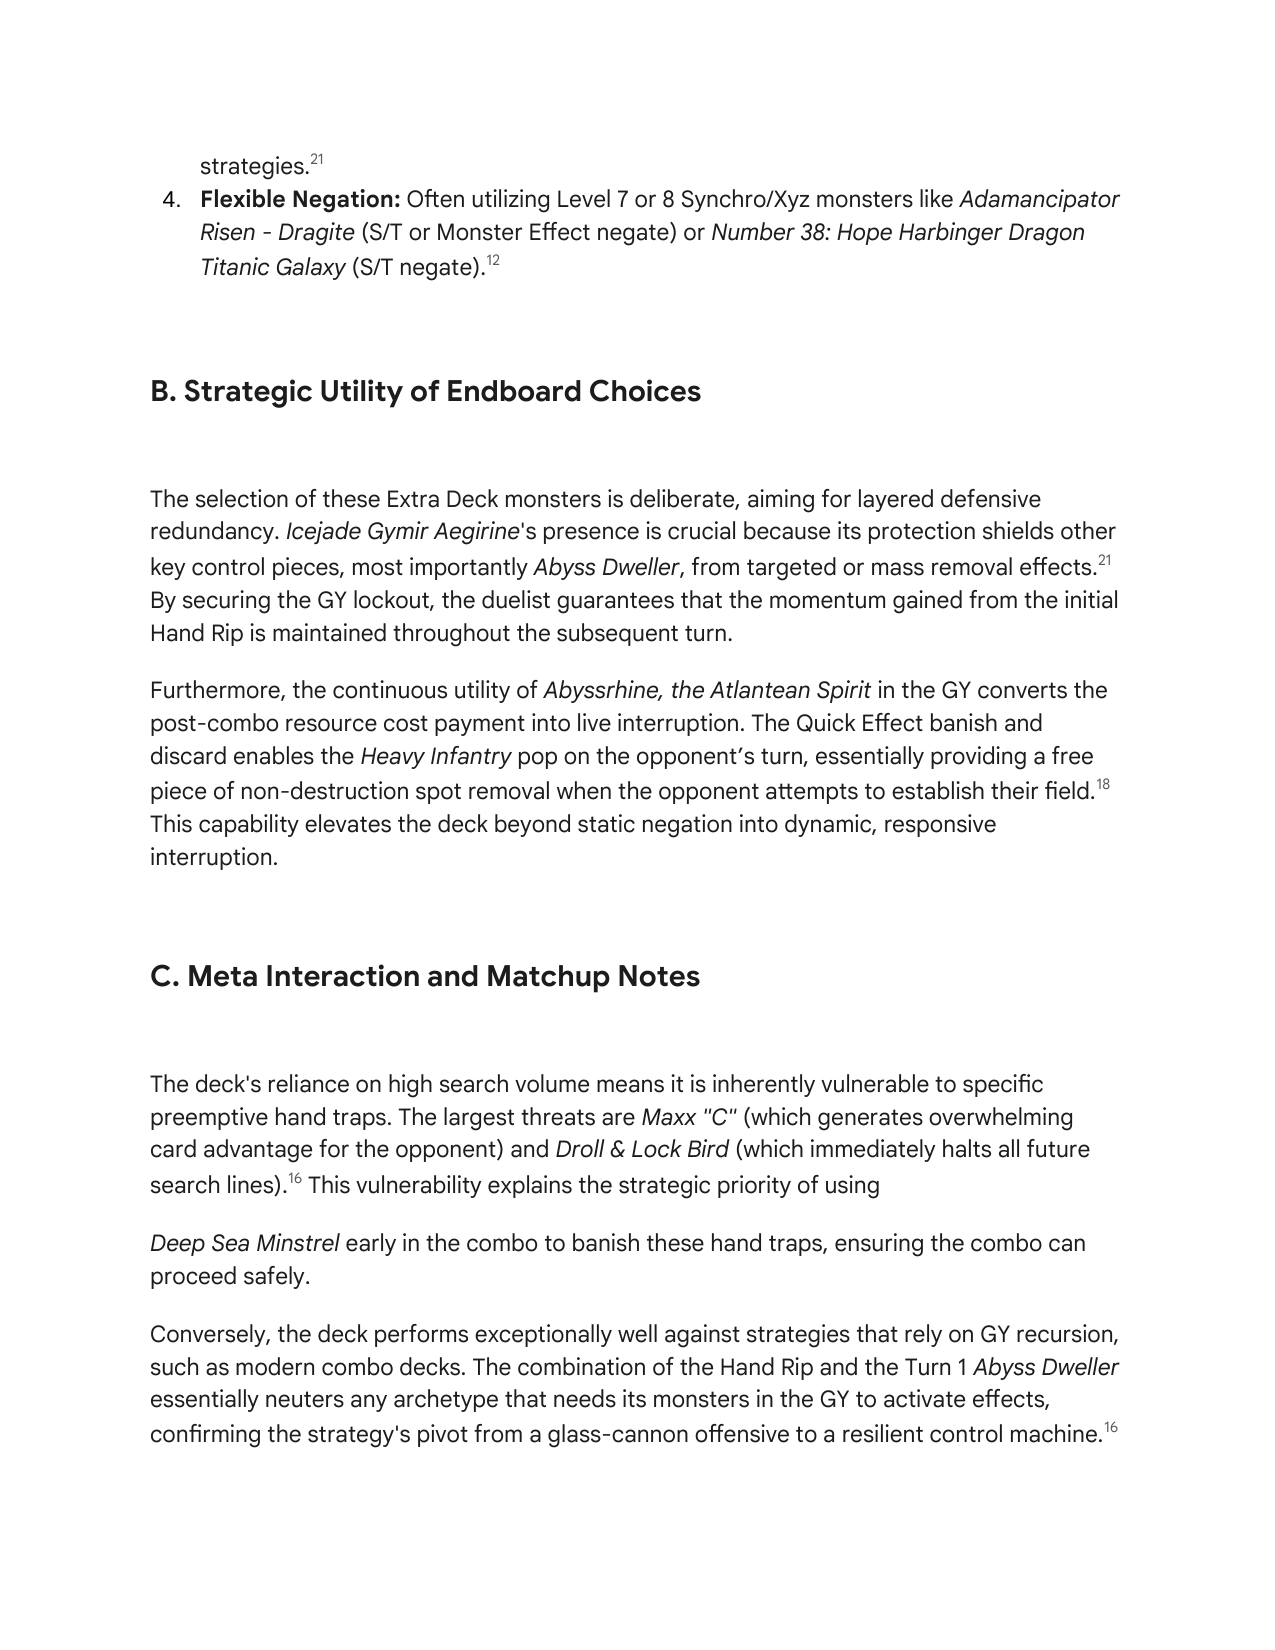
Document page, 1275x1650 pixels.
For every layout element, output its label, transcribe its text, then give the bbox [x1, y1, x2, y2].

list Flexible Negation: Often utilizing Level 7 or 8 Synchro/Xyz monsters like Adamancipator Risen - Dragite (S/T or Monster Effect negate) or Number 38: Hope Harbinger Dragon Titanic Galaxy (S/T negate).12 [162, 186, 1125, 283]
text The deck's reliance on high search volume means it is inherently vulnerable to specific preemptive hand traps. The largest threats are Maxx "C" (which generates overwhelming card advantage for the opponent) and Droll & Lock Bird (which immediately halts all future search lines).16 This vulnerability explains the strategic priority of using [150, 1070, 1125, 1200]
text Furthermore, the continuous utility of Abyssrhine, the Atlantean Spirit in the GY converts the post-combo resource cost payment into live interruption. The Quick Effect banish and discard enables the Heavy Infantry pop on the opponent’s turn, essentially providing a free piece of non-destruction spot removal when the opponent attempts to establish their field.18 This capability elevates the deck beyond static negation into dynamic, responsive interruption. [150, 676, 1125, 872]
text The selection of these Extra Deck monsters is deliberate, aiming for layered defensive redundancy. Icejade Gymir Aegirine's presence is crucial because its protection shields other key control pieces, most importantly Abyss Dweller, from targeted or mass removal effects.21 By securing the GY lockout, the duelist guarantees that the momentum gained from the initial Hand Rip is maintained throughout the subsequent turn. [150, 485, 1125, 647]
subtitle B. Strategic Utility of Endboard Choices [150, 373, 1125, 409]
text Conversely, the deck performs exceptionally well against strategies that rely on GY recursion, such as modern combo decks. The combination of the Hand Rip and the Turn 1 Abyss Dweller essentially neuters any archetype that needs its monsters in the GY to activate effects, confirming the strategy's pivot from a glass-cannon offensive to a resilient control machine.16 [150, 1320, 1125, 1450]
text Deep Sea Minstrel early in the combo to banish these hand traps, ensuring the combo can proceed safely. [150, 1229, 1125, 1291]
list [162, 150, 1125, 181]
subtitle C. Meta Interaction and Matchup Notes [150, 958, 1125, 995]
